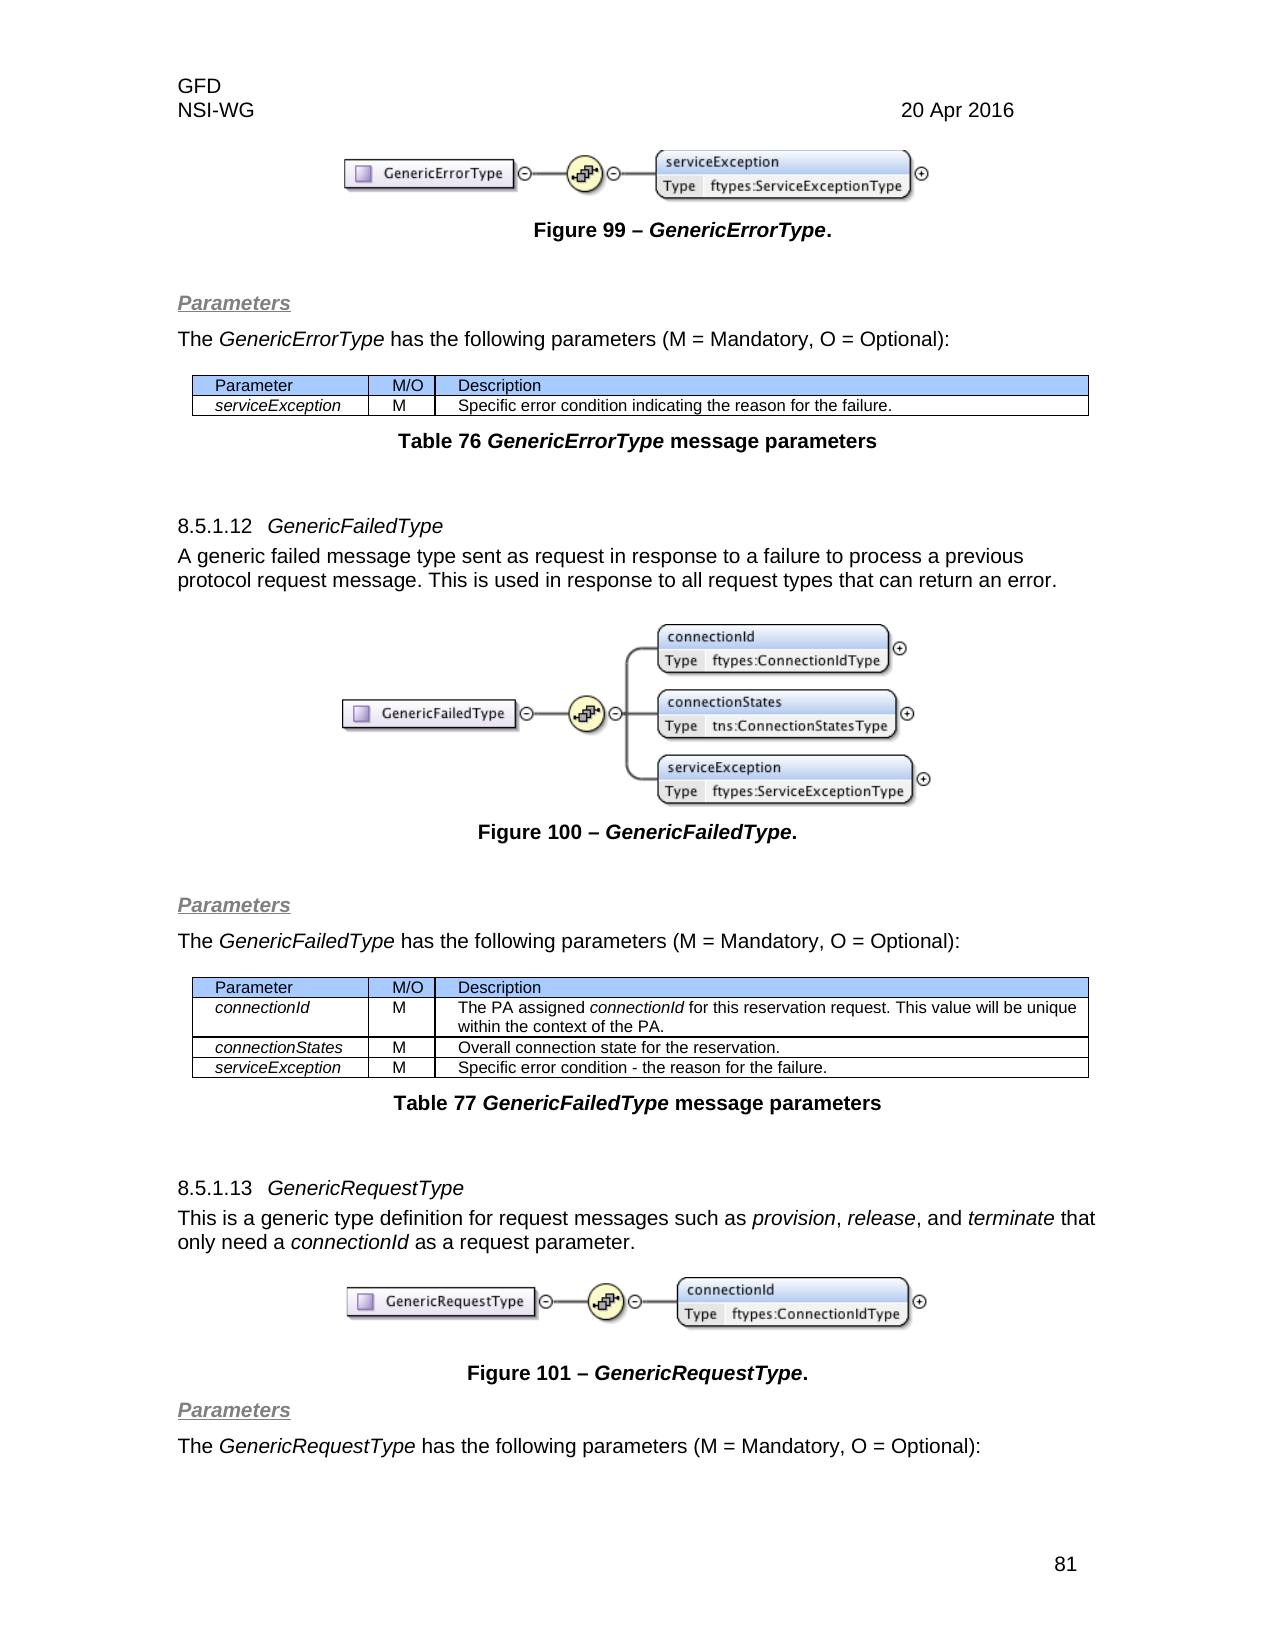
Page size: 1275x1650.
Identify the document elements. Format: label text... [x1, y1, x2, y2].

text Table 76 GenericErrorType message parameters [177, 429, 1098, 453]
picture [342, 624, 933, 807]
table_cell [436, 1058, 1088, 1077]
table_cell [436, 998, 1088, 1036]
text Figure 101 – GenericRequestType. [177, 1361, 1098, 1385]
text The GenericFailedType has the following parameters (M = Mandatory, O = Optional): [177, 929, 1098, 953]
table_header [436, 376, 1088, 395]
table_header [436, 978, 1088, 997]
subtitle GenericRequestType [177, 1176, 1098, 1200]
text The GenericErrorType has the following parameters (M = Mandatory, O = Optional): [177, 327, 1098, 351]
picture [344, 150, 931, 205]
subtitle GenericFailedType [177, 514, 1098, 538]
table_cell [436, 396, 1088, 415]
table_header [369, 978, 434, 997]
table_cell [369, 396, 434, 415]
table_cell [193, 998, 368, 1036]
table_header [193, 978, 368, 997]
text Parameters [177, 290, 1098, 314]
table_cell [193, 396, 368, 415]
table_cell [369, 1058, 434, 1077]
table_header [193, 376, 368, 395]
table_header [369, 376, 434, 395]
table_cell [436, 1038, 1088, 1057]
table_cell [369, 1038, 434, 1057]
text The GenericRequestType has the following parameters (M = Mandatory, O = Optional): [177, 1434, 1098, 1458]
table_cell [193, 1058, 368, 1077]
text Parameters [177, 1398, 1098, 1422]
text Figure 100 – GenericFailedType. [177, 819, 1098, 843]
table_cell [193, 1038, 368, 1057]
text Parameters [177, 892, 1098, 916]
picture [346, 1277, 929, 1333]
text A generic failed message type sent as request in response to a failure to process a previous protocol request message. This is used in response to all request types that can return an error. [177, 544, 1098, 592]
text Figure 99 – GenericErrorType. [267, 217, 1098, 241]
text This is a generic type definition for request messages such as provision, release, and terminate that only need a connectionId as a request parameter. [177, 1206, 1098, 1254]
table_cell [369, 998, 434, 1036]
text Table 77 GenericFailedType message parameters [177, 1090, 1098, 1114]
